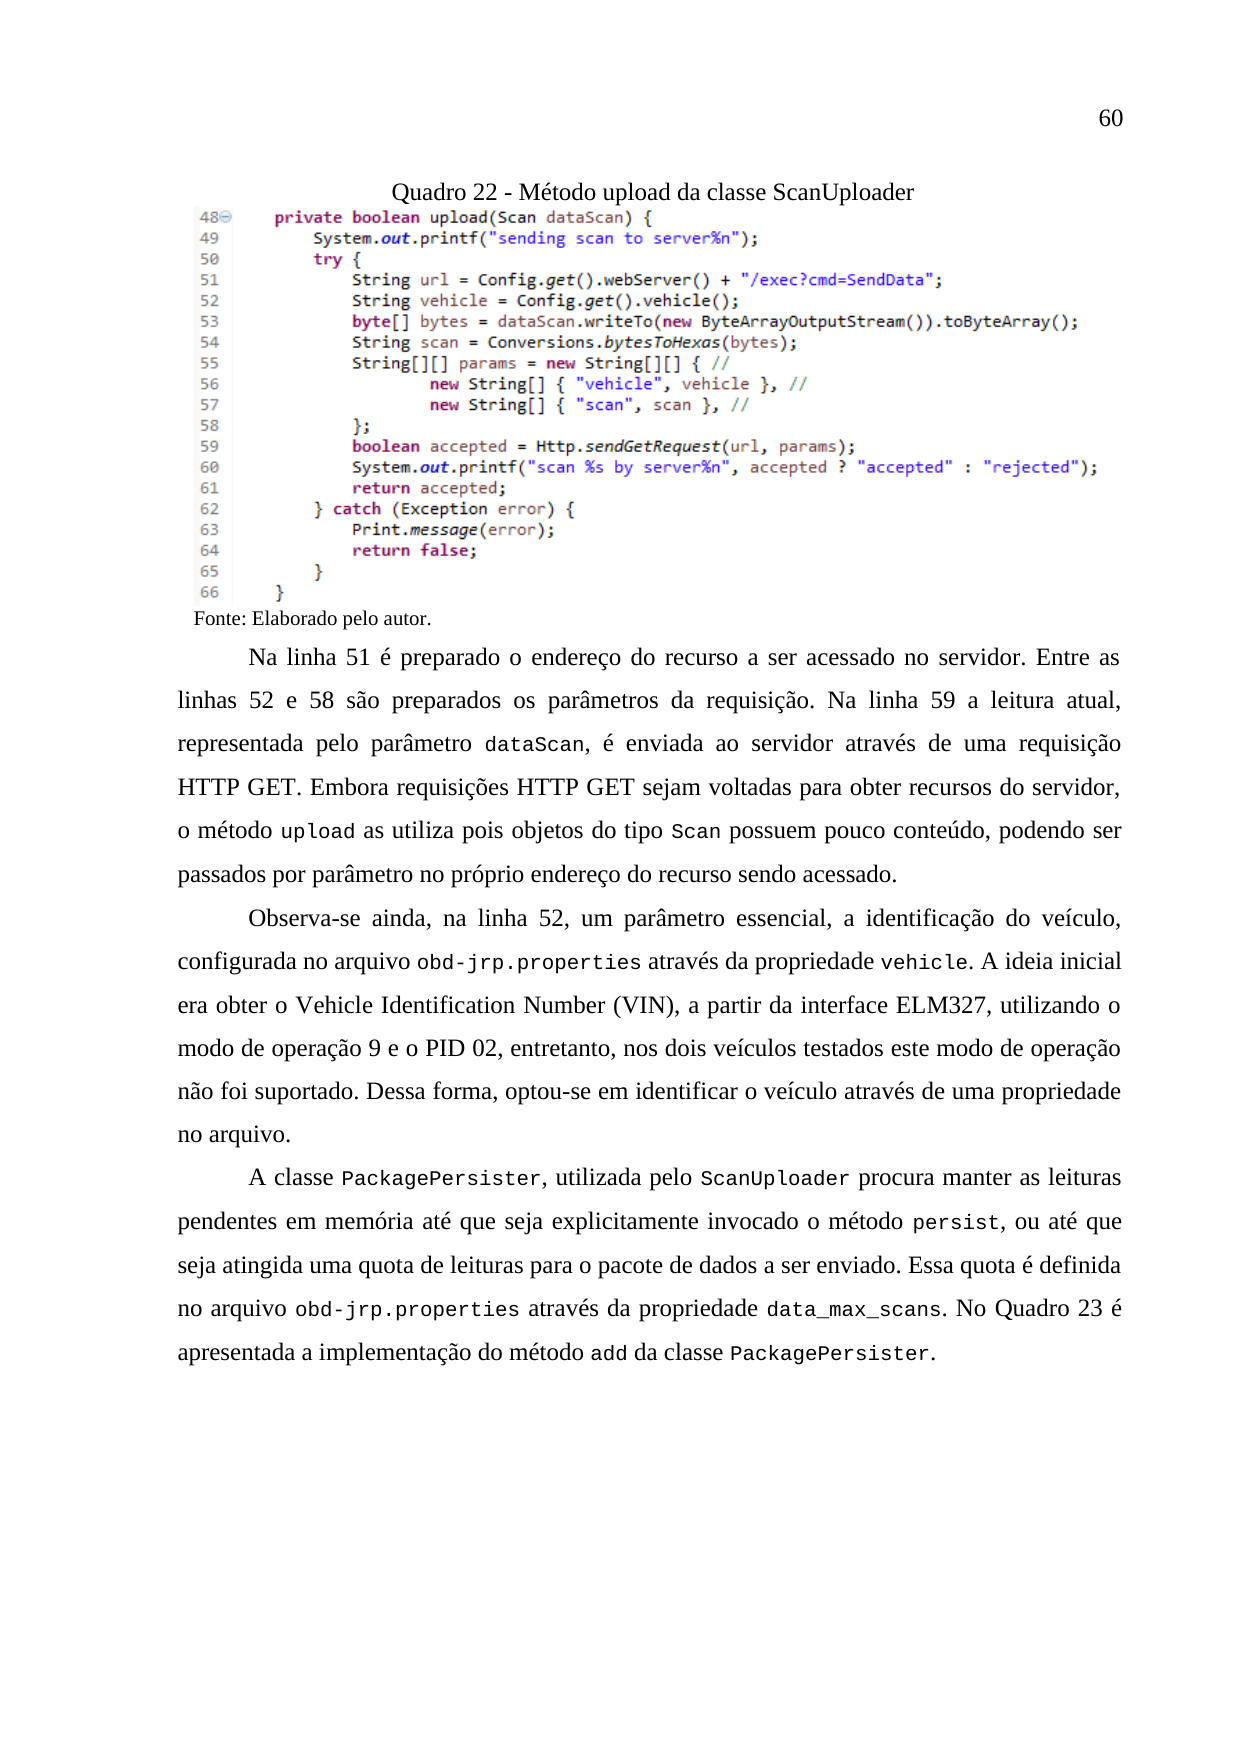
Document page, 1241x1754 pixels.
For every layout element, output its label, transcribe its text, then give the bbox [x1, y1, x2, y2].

text Na linha 51 é preparado o endereço do recurso a ser acessado no servidor. Entre as linhas 52 e 58 são preparados os parâmetros da requisição. Na linha 59 a leitura atual, representada pelo parâmetro dataScan, é enviada ao servidor através de uma requisição HTTP GET. Embora requisições HTTP GET sejam voltadas para obter recursos do servidor, o método upload as utiliza pois objetos do tipo Scan possuem pouco conteúdo, podendo ser passados por parâmetro no próprio endereço do recurso sendo acessado. [177, 642, 1122, 888]
text Observa-se ainda, na linha 52, um parâmetro essencial, a identificação do veículo, configurada no arquivo obd-jrp.properties através da propriedade vehicle. A ideia inicial era obter o Vehicle Identification Number (VIN), a partir da interface ELM327, utilizando o modo de operação 9 e o PID 02, entretanto, nos dois veículos testados este modo de operação não foi suportado. Dessa forma, optou-se em identificar o veículo através de uma propriedade no arquivo. [177, 903, 1122, 1148]
text Fonte: Elaborado pelo autor. [177, 606, 1122, 630]
text A classe PackagePersister, utilizada pelo ScanUploader procura manter as leituras pendentes em memória até que seja explicitamente invocado o método persist, ou até que seja atingida uma quota de leituras para o pacote de dados a ser enviado. Essa quota é definida no arquivo obd-jrp.properties através da propriedade data_max_scans. No Quadro 23 é apresentada a implementação do método add da classe PackagePersister. [177, 1162, 1122, 1367]
text Quadro 22 - Método upload da classe ScanUploader [177, 177, 1122, 206]
picture [193, 206, 1106, 606]
